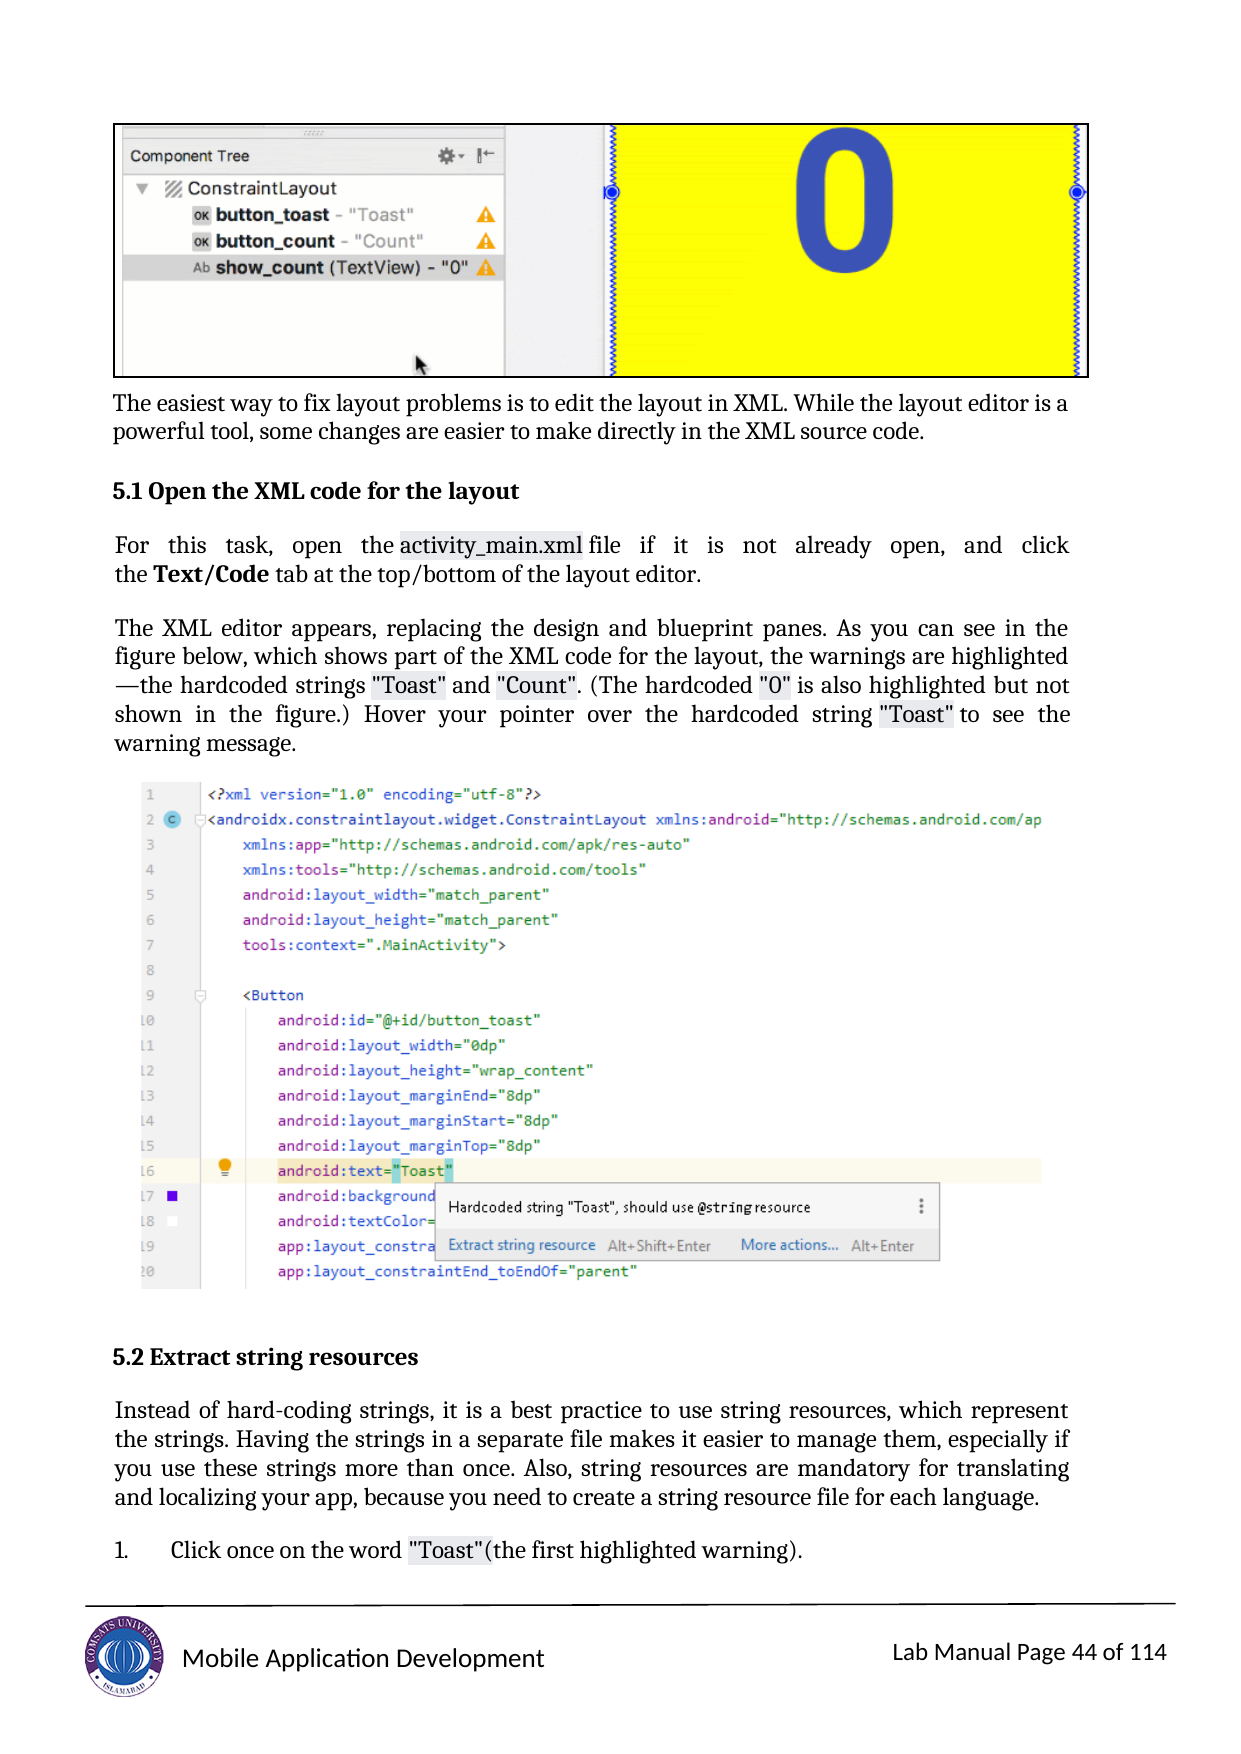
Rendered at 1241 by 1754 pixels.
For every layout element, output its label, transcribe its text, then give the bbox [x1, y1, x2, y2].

list Click once on the word "Toast"(the first highlighted warning). [114, 1536, 408, 1565]
subtitle The easiest way to fix layout problems is to edit the layout in XML. While the layout editor is a powerful tool, some changes are easier to make directly in the XML source code. [112, 388, 1070, 446]
subtitle 5.1 Open the XML code for the layout [112, 477, 1240, 506]
text Instead of hard-coding strings, it is a best practice to use string resources, which represent the strings. Having the strings in a separate file makes it easier to manage them, especially if you use these strings more than once. Also, string resources are mandatory for translating and localizing your app, because you need to create a string resource file for each language. [114, 1396, 1070, 1511]
subtitle 5.2 Extract string resources [112, 1343, 1070, 1371]
picture [85, 1616, 165, 1697]
picture [141, 782, 1042, 1289]
picture [115, 125, 1087, 376]
text The XML editor appears, replacing the design and blueprint panes. As you can see in the figure below, which shows part of the XML code for the layout, the warnings are highlighted—the hardcoded strings "Toast" and "Count". (The hardcoded "0" is also highlighted but not shown in the figure.) Hover your pointer over the hardcoded string "Toast" to see the warning message. [114, 613, 1070, 757]
list Click once on the word "Toast"(the first highlighted warning). [493, 1536, 1070, 1565]
text For this task, open the activity_main.xml file if it is not already open, and click the Text/Code tab at the top/bottom of the layout editor. [114, 531, 1070, 588]
